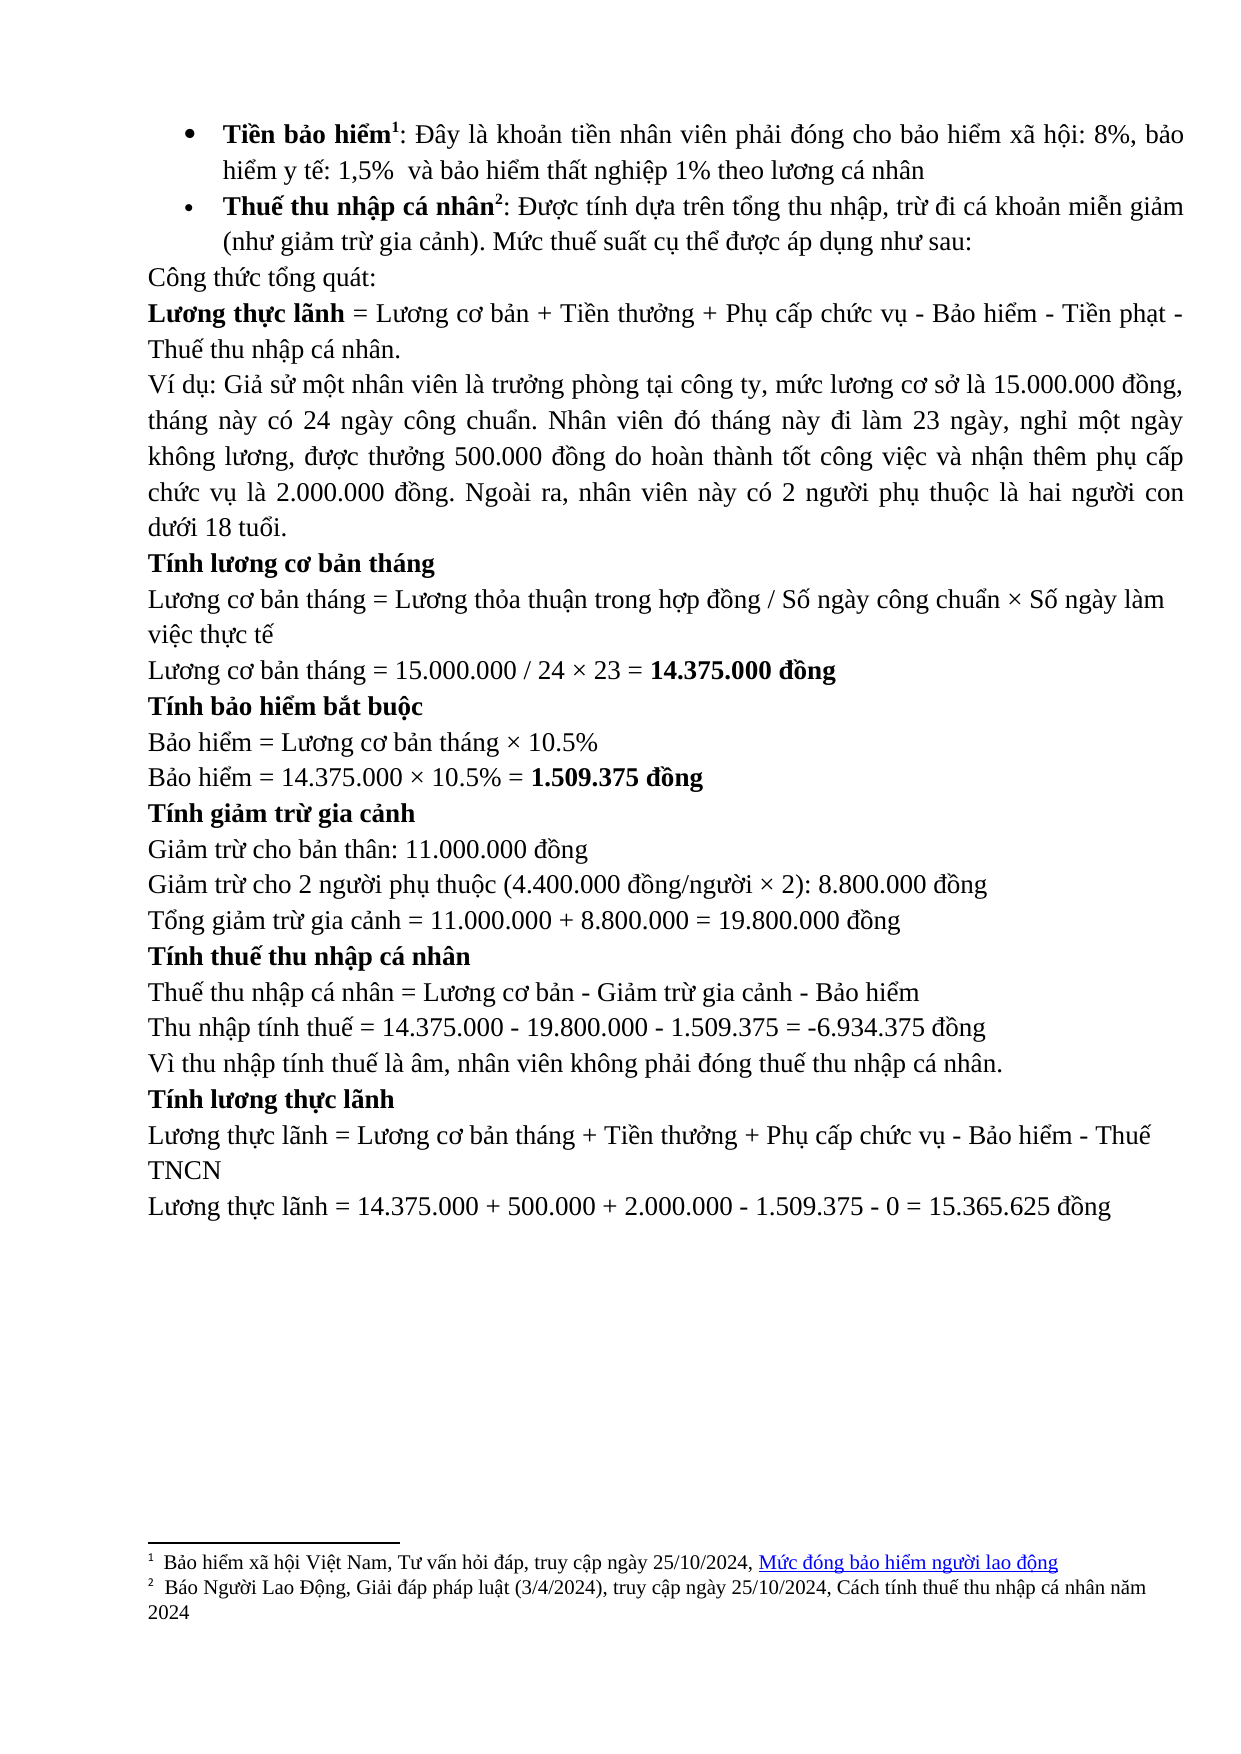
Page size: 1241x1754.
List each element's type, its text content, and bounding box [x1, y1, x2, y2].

text Giảm trừ cho 2 người phụ thuộc (4.400.000 đồng/người × 2): 8.800.000 đồng [148, 869, 1185, 900]
list Thuế thu nhập cá nhân: Được tính dựa trên tổng thu nhập, trừ đi cá khoản miễn giảm (như giảm trừ gia cảnh). Mức thuế suất cụ thể được áp dụng như sau: [185, 190, 1185, 257]
text Thu nhập tính thuế = 14.375.000 - 19.800.000 - 1.509.375 = -6.934.375 đồng [148, 1012, 1152, 1043]
text Tính thuế thu nhập cá nhân [148, 940, 1152, 971]
text Lương thực lãnh = Lương cơ bản tháng + Tiền thưởng + Phụ cấp chức vụ - Bảo hiểm - Thuế TNCN [148, 1119, 1152, 1186]
text Thuế thu nhập cá nhân = Lương cơ bản - Giảm trừ gia cảnh - Bảo hiểm [148, 976, 1152, 1007]
text Tính bảo hiểm bắt buộc Bảo hiểm = Lương cơ bản tháng × 10.5% Bảo hiểm = 14.375.000 × 10.5% = 1.509.375 đồng [148, 690, 1185, 793]
text Tổng giảm trừ gia cảnh = 11.000.000 + 8.800.000 = 19.800.000 đồng [148, 904, 1185, 936]
text Công thức tổng quát: [148, 261, 1185, 292]
text Tính lương cơ bản tháng Lương cơ bản tháng = Lương thỏa thuận trong hợp đồng / Số ngày công chuẩn × Số ngày làm việc thực tế Lương cơ bản tháng = 15.000.000 / 24 × 23 = 14.375.000 đồng [148, 547, 1185, 685]
text Tính lương thực lãnh [148, 1083, 1152, 1114]
text Lương thực lãnh = Lương cơ bản + Tiền thưởng + Phụ cấp chức vụ - Bảo hiểm - Tiền phạt - Thuế thu nhập cá nhân. [148, 297, 1185, 364]
text Tính giảm trừ gia cảnh [148, 797, 1185, 828]
text Ví dụ: Giả sử một nhân viên là trưởng phòng tại công ty, mức lương cơ sở là 15.000.000 đồng, tháng này có 24 ngày công chuẩn. Nhân viên đó tháng này đi làm 23 ngày, nghỉ một ngày không lương, được thưởng 500.000 đồng do hoàn thành tốt công việc và nhận thêm phụ cấp chức vụ là 2.000.000 đồng. Ngoài ra, nhân viên này có 2 người phụ thuộc là hai người con dưới 18 tuổi. [148, 368, 1185, 542]
text Vì thu nhập tính thuế là âm, nhân viên không phải đóng thuế thu nhập cá nhân. [148, 1047, 1152, 1078]
text Lương thực lãnh = 14.375.000 + 500.000 + 2.000.000 - 1.509.375 - 0 = 15.365.625 đồng [148, 1190, 1152, 1221]
list Tiền bảo hiểm: Đây là khoản tiền nhân viên phải đóng cho bảo hiểm xã hội: 8%, bảo hiểm y tế: 1,5% và bảo hiểm thất nghiệp 1% theo lương cá nhân [185, 118, 1185, 185]
text Giảm trừ cho bản thân: 11.000.000 đồng [148, 833, 1185, 864]
